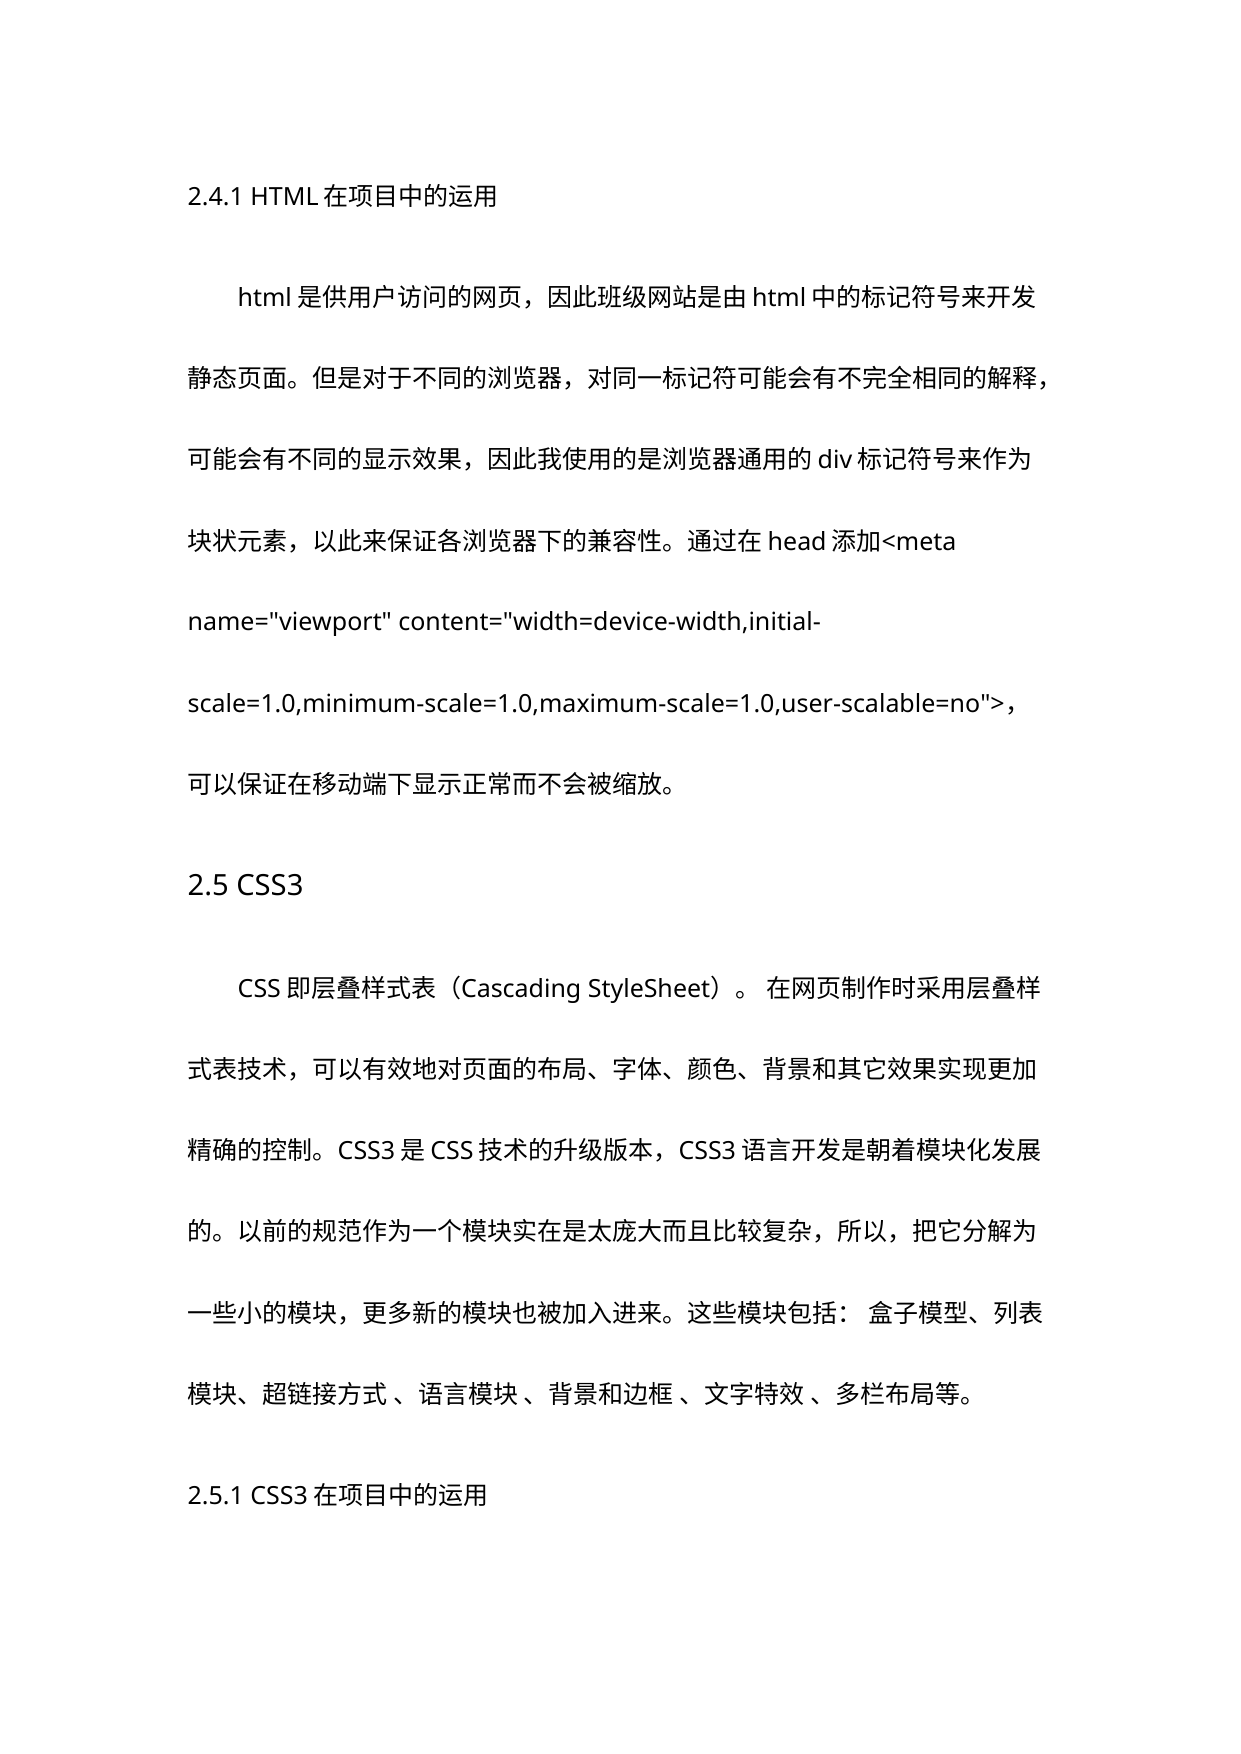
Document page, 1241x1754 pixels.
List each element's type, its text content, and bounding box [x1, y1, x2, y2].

text 2.4.1 HTML在项目中的运用 [187, 162, 1053, 227]
text html是供用户访问的网页，因此班级网站是由html中的标记符号来开发静态页面。但是对于不同的浏览器，对同一标记符可能会有不完全相同的解释，可能会有不同的显示效果，因此我使用的是浏览器通用的div标记符号来作为块状元素，以此来保证各浏览器下的兼容性。通过在head添加<meta name="viewport" content="width=device-width,initial-scale=1.0,minimum-scale=1.0,maximum-scale=1.0,user-scalable=no">，可以保证在移动端下显示正常而不会被缩放。 [187, 263, 1053, 816]
text 2.5.1 CSS3在项目中的运用 [187, 1461, 1053, 1526]
text CSS即层叠样式表（Cascading StyleSheet）。 在网页制作时采用层叠样式表技术，可以有效地对页面的布局、字体、颜色、背景和其它效果实现更加精确的控制。CSS3是CSS技术的升级版本，CSS3语言开发是朝着模块化发展的。以前的规范作为一个模块实在是太庞大而且比较复杂，所以，把它分解为一些小的模块，更多新的模块也被加入进来。这些模块包括： 盒子模型、列表模块、超链接方式 、语言模块 、背景和边框 、文字特效 、多栏布局等。 [187, 954, 1053, 1425]
subtitle 2.5 CSS3 [187, 852, 1053, 917]
